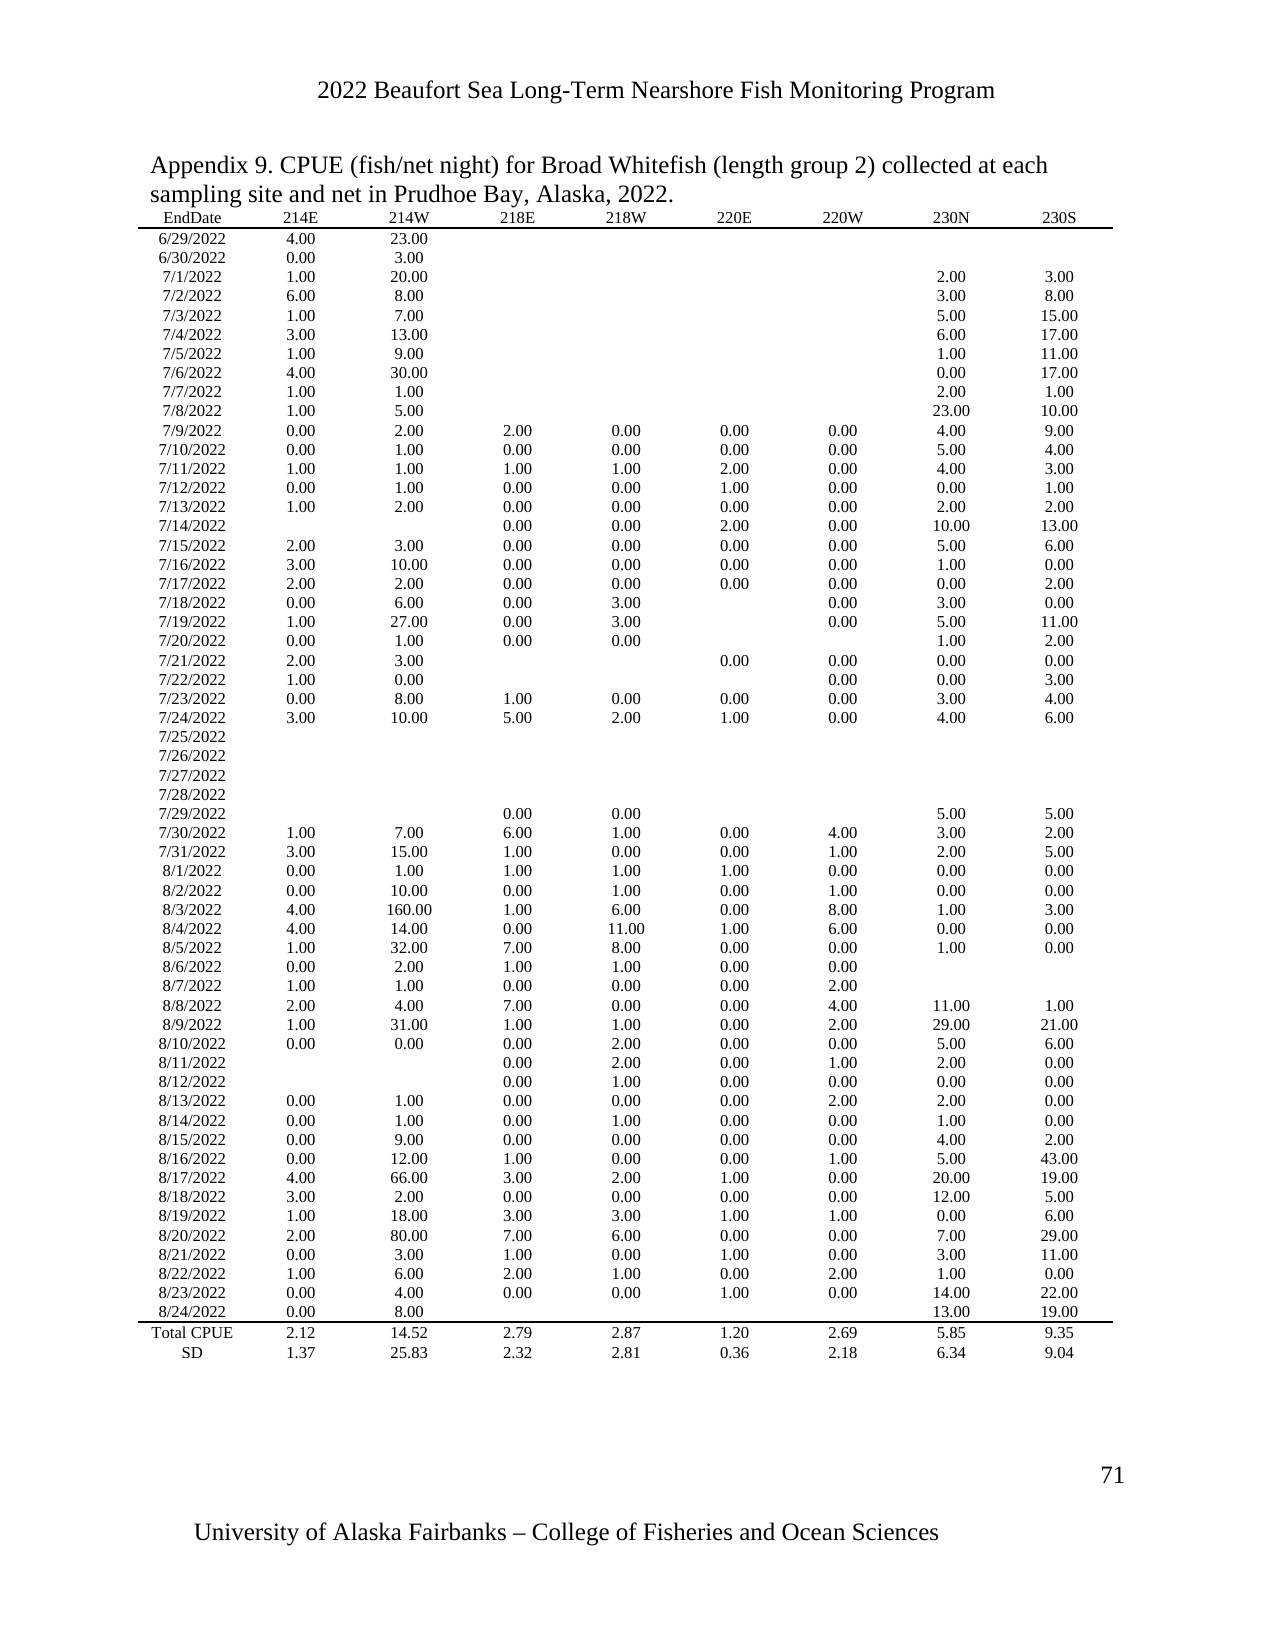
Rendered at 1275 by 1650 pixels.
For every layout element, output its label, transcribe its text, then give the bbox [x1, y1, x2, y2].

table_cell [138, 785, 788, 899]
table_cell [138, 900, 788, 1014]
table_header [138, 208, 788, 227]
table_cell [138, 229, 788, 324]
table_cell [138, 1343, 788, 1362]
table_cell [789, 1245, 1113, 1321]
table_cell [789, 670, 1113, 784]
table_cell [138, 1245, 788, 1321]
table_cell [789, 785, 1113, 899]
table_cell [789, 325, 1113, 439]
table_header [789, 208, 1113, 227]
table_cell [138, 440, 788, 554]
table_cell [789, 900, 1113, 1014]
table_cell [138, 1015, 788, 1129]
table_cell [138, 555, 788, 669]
subtitle Appendix 9. CPUE (fish/net night) for Broad Whitefish (length group 2) collected at each sampling site and net in Prudhoe Bay, Alaska, 2022. [150, 150, 1125, 207]
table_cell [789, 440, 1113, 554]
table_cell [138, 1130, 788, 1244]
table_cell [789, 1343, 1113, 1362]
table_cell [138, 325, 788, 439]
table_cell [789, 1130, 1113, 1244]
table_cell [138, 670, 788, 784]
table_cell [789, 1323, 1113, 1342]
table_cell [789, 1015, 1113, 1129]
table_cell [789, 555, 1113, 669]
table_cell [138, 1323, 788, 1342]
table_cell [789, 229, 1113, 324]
